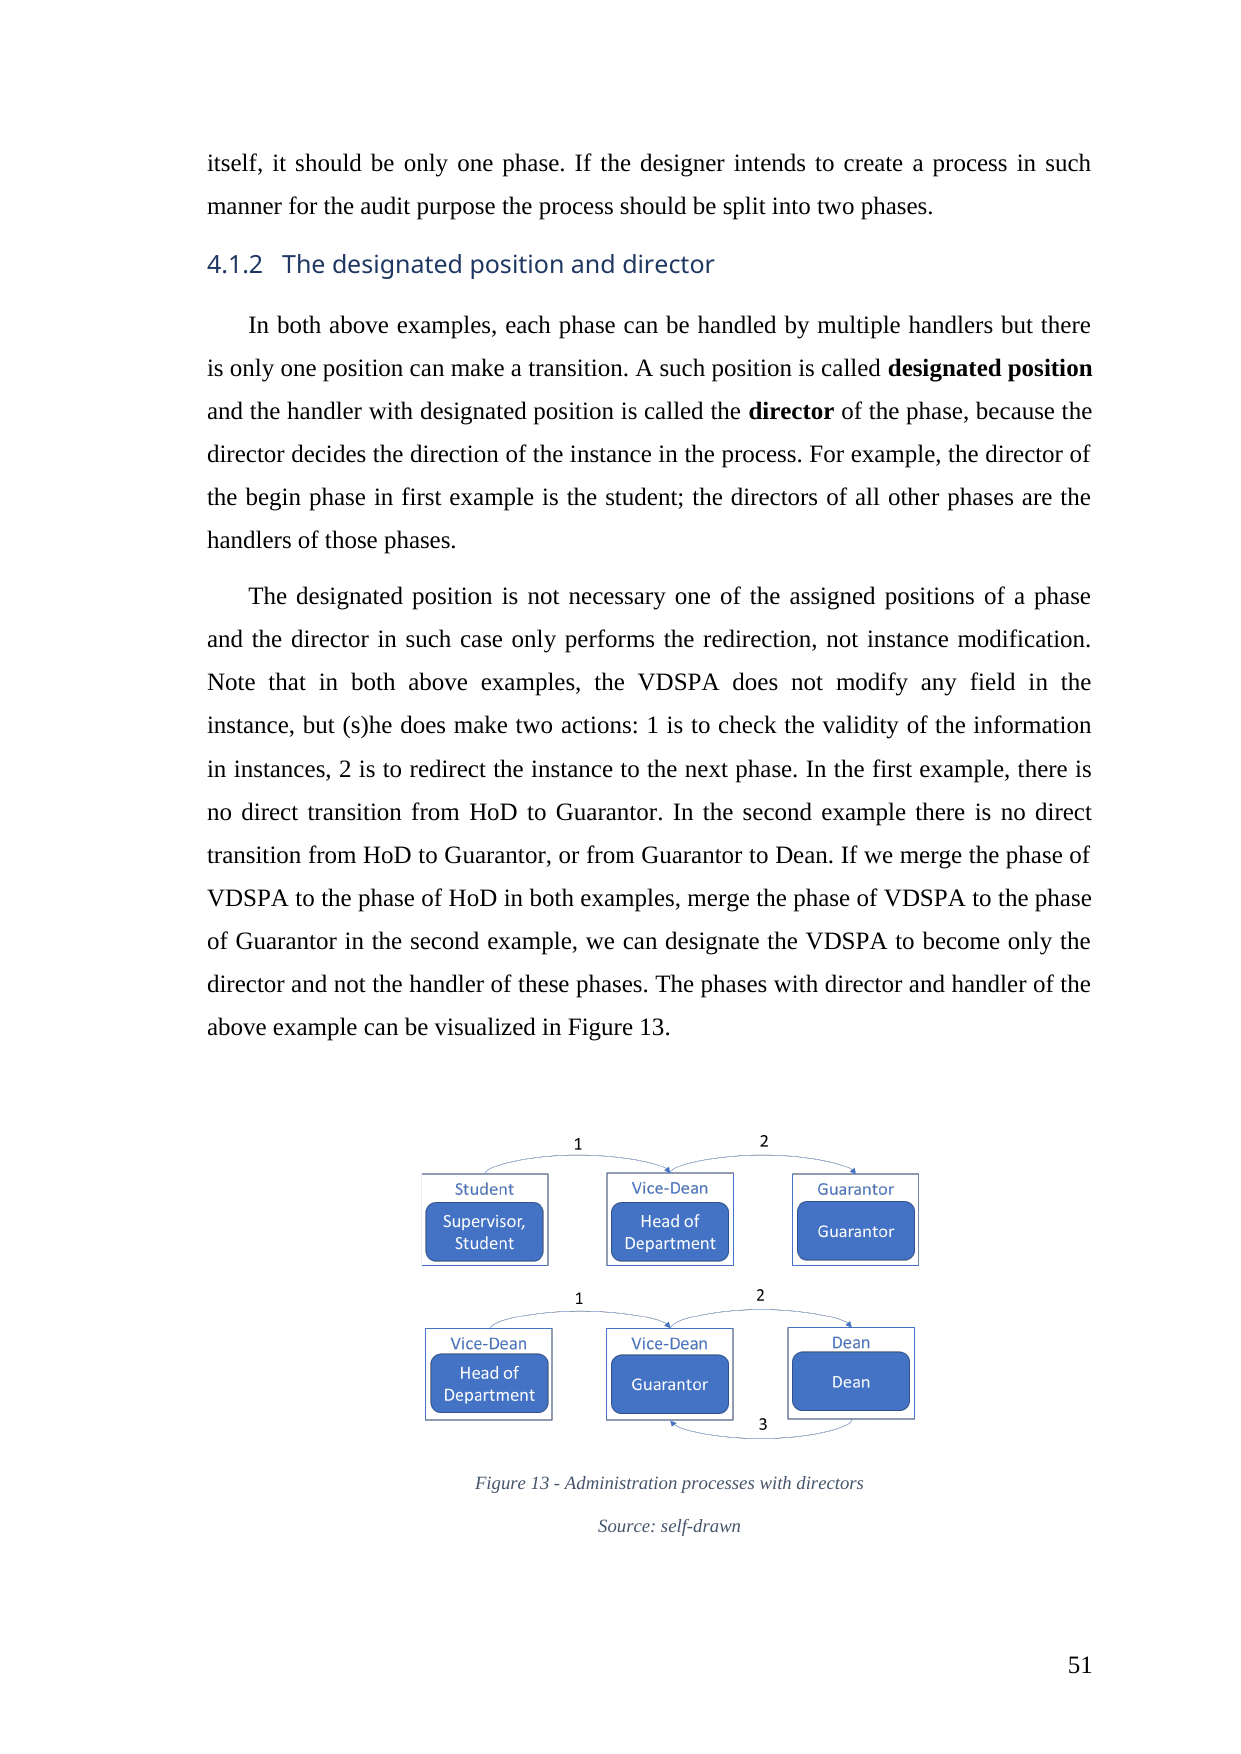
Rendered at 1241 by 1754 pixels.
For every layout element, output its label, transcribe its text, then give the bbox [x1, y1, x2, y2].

subtitle The designated position and director [207, 246, 1092, 281]
text Source: self-drawn [207, 1515, 1092, 1536]
text The designated position is not necessary one of the assigned positions of a phase and the director in such case only performs the redirection, not instance modification. Note that in both above examples, the VDSPA does not modify any field in the instance, but (s)he does make two actions: 1 is to check the validity of the information in instances, 2 is to redirect the instance to the next phase. In the first example, there is no direct transition from HoD to Guarantor. In the second example there is no direct transition from HoD to Guarantor, or from Guarantor to Dean. If we merge the phase of VDSPA to the phase of HoD in both examples, merge the phase of VDSPA to the phase of Guarantor in the second example, we can designate the VDSPA to become only the director and not the handler of these phases. The phases with director and handler of the above example can be visualized in Figure 13. [207, 581, 1092, 1041]
text In both above examples, each phase can be handled by multiple handlers but there is only one position can make a transition. A such position is called designated position and the handler with designated position is called the director of the phase, because the director decides the direction of the instance in the process. For example, the director of the begin phase in first example is the student; the directors of all other phases are the handlers of those phases. [207, 310, 1092, 554]
picture [421, 1123, 919, 1446]
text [207, 148, 1092, 219]
